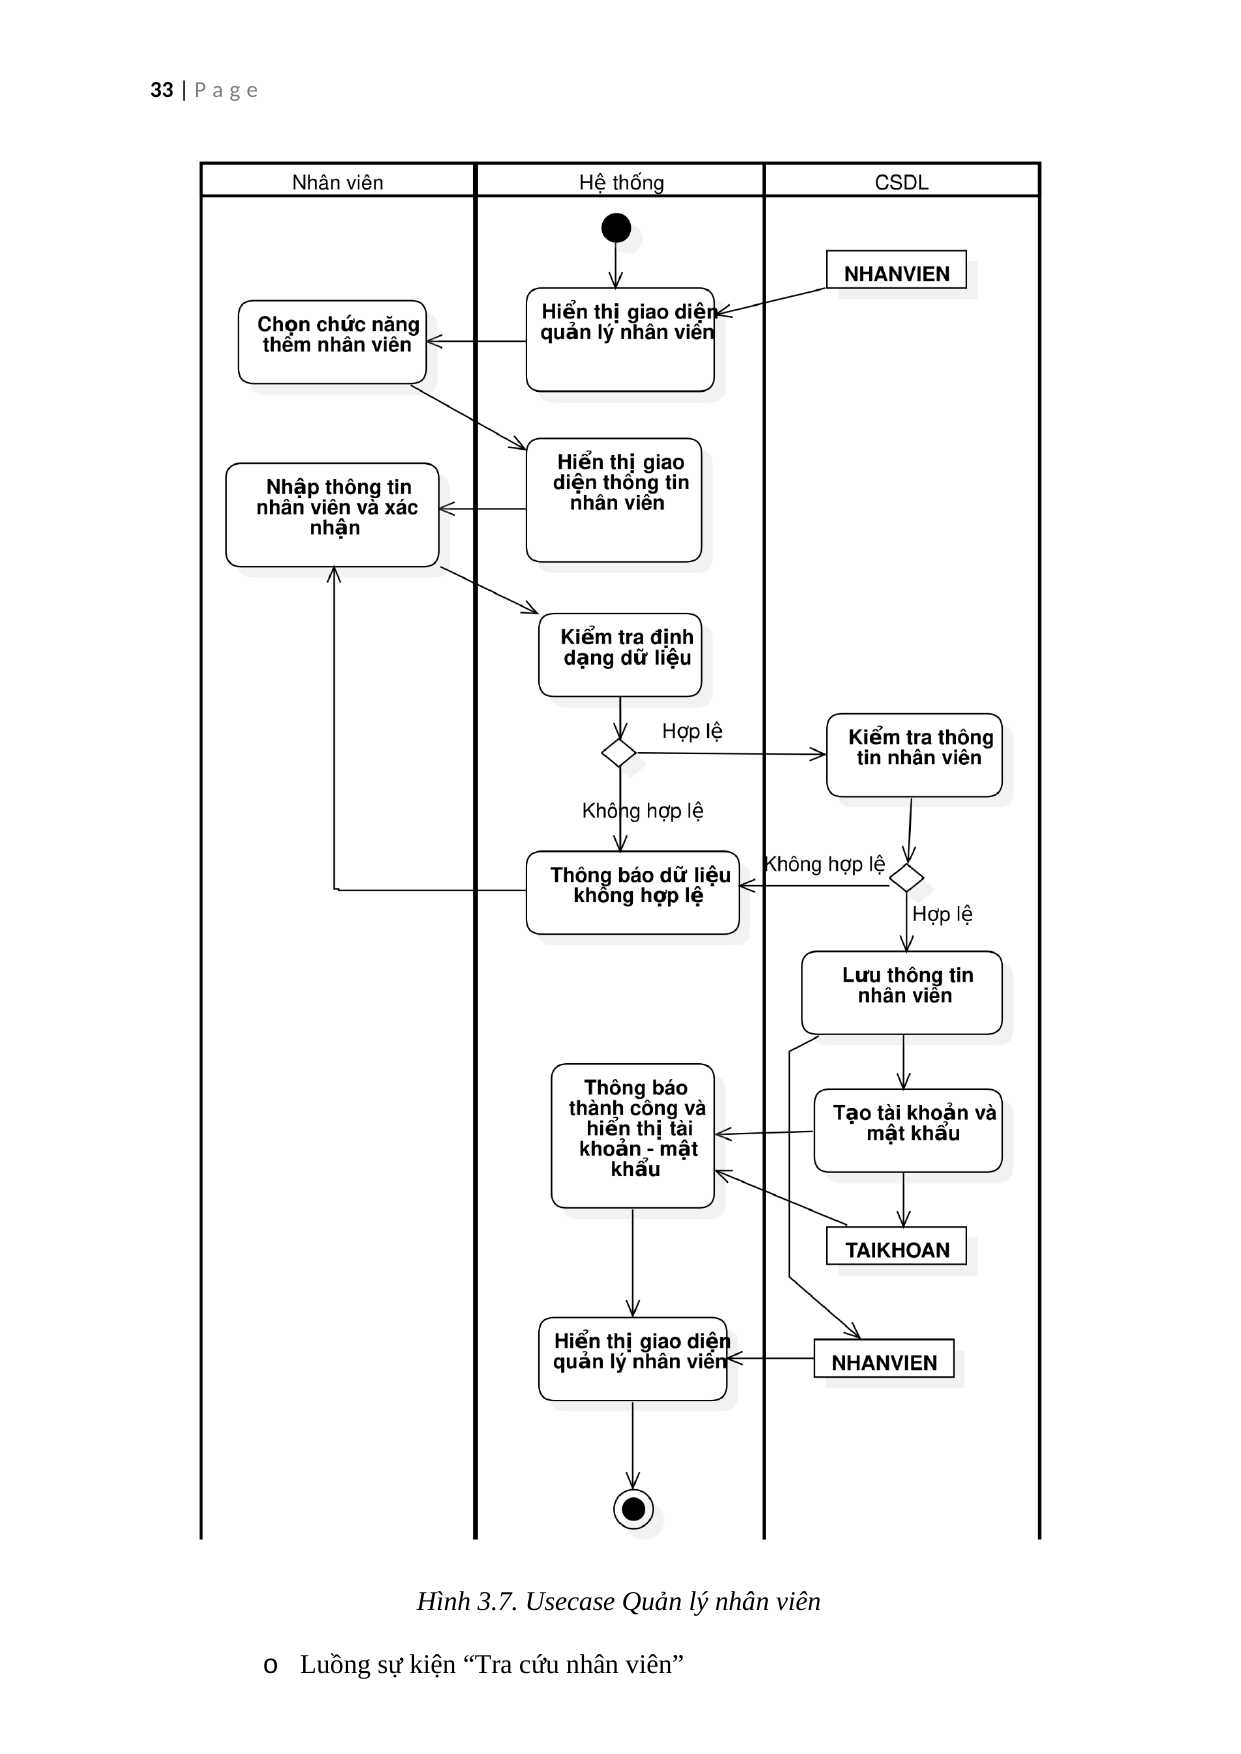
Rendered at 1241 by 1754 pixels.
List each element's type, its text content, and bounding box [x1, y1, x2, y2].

text Hình 3.7. Usecase Quản lý nhân viên [150, 1585, 1090, 1616]
list Luồng sự kiện “Tra cứu nhân viên” [262, 1648, 1090, 1682]
picture [185, 147, 1055, 1555]
